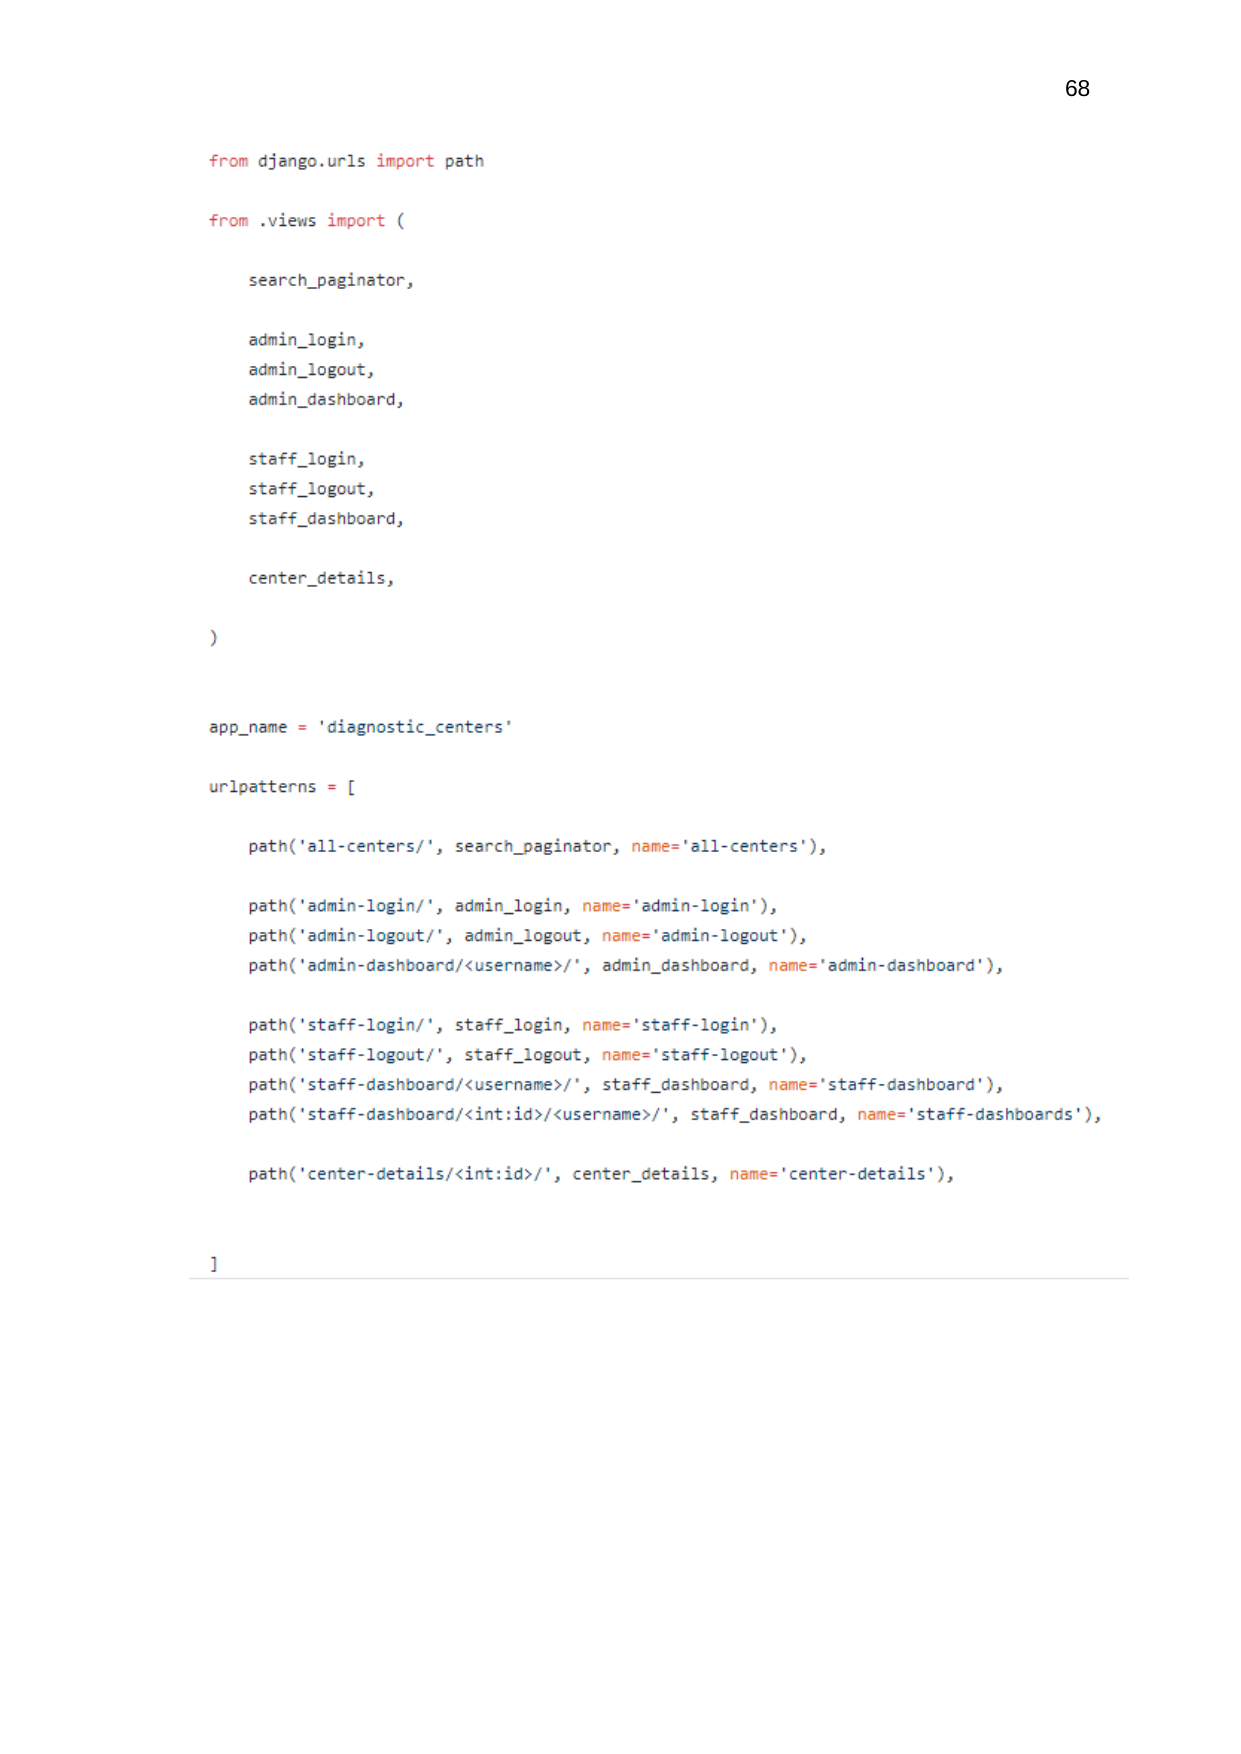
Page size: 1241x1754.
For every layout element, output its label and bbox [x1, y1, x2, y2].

picture [189, 150, 1130, 1281]
